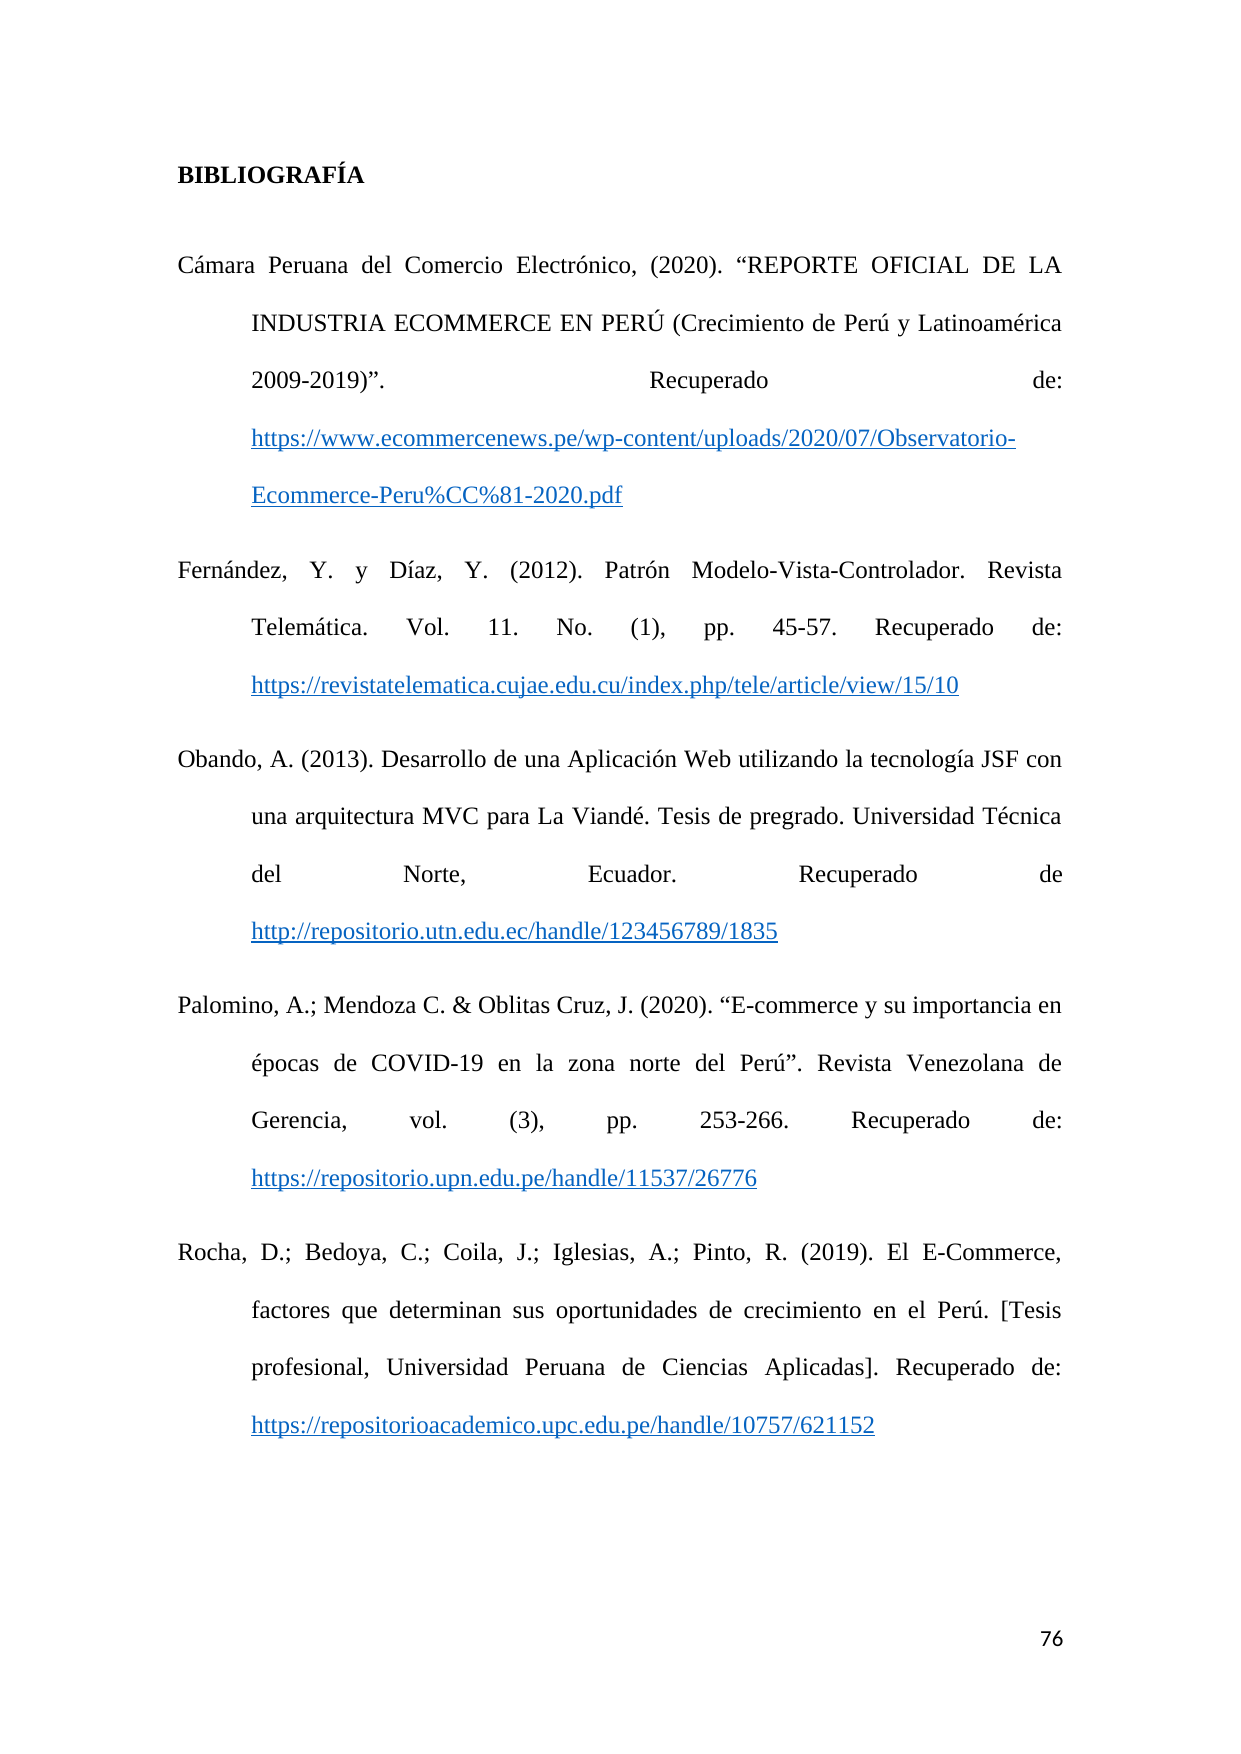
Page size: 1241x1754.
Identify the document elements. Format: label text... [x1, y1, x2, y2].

text Rocha, D.; Bedoya, C.; Coila, J.; Iglesias, A.; Pinto, R. (2019). El E-Commerce, factores que determinan sus oportunidades de crecimiento en el Perú. [Tesis profesional, Universidad Peruana de Ciencias Aplicadas]. Recuperado de: https://repositorioacademico.upc.edu.pe/handle/10757/621152 [177, 1237, 1063, 1438]
subtitle BIBLIOGRAFÍA [177, 160, 1063, 189]
text Fernández, Y. y Díaz, Y. (2012). Patrón Modelo-Vista-Controlador. Revista Telemática. Vol. 11. No. (1), pp. 45-57. Recuperado de: https://revistatelematica.cujae.edu.cu/index.php/tele/article/view/15/10 [177, 555, 1063, 698]
text Obando, A. (2013). Desarrollo de una Aplicación Web utilizando la tecnología JSF con una arquitectura MVC para La Viandé. Tesis de pregrado. Universidad Técnica del Norte, Ecuador. Recuperado de http://repositorio.utn.edu.ec/handle/123456789/1835 [177, 744, 1063, 945]
text Palomino, A.; Mendoza C. & Oblitas Cruz, J. (2020). “E-commerce y su importancia en épocas de COVID-19 en la zona norte del Perú”. Revista Venezolana de Gerencia, vol. (3), pp. 253-266. Recuperado de: https://repositorio.upn.edu.pe/handle/11537/26776 [177, 991, 1063, 1192]
text Cámara Peruana del Comercio Electrónico, (2020). “REPORTE OFICIAL DE LA INDUSTRIA ECOMMERCE EN PERÚ (Crecimiento de Perú y Latinoamérica 2009-2019)”. Recuperado de: https://www.ecommercenews.pe/wp-content/uploads/2020/07/Observatorio-Ecommerce-Peru%CC%81-2020.pdf [177, 251, 1063, 509]
